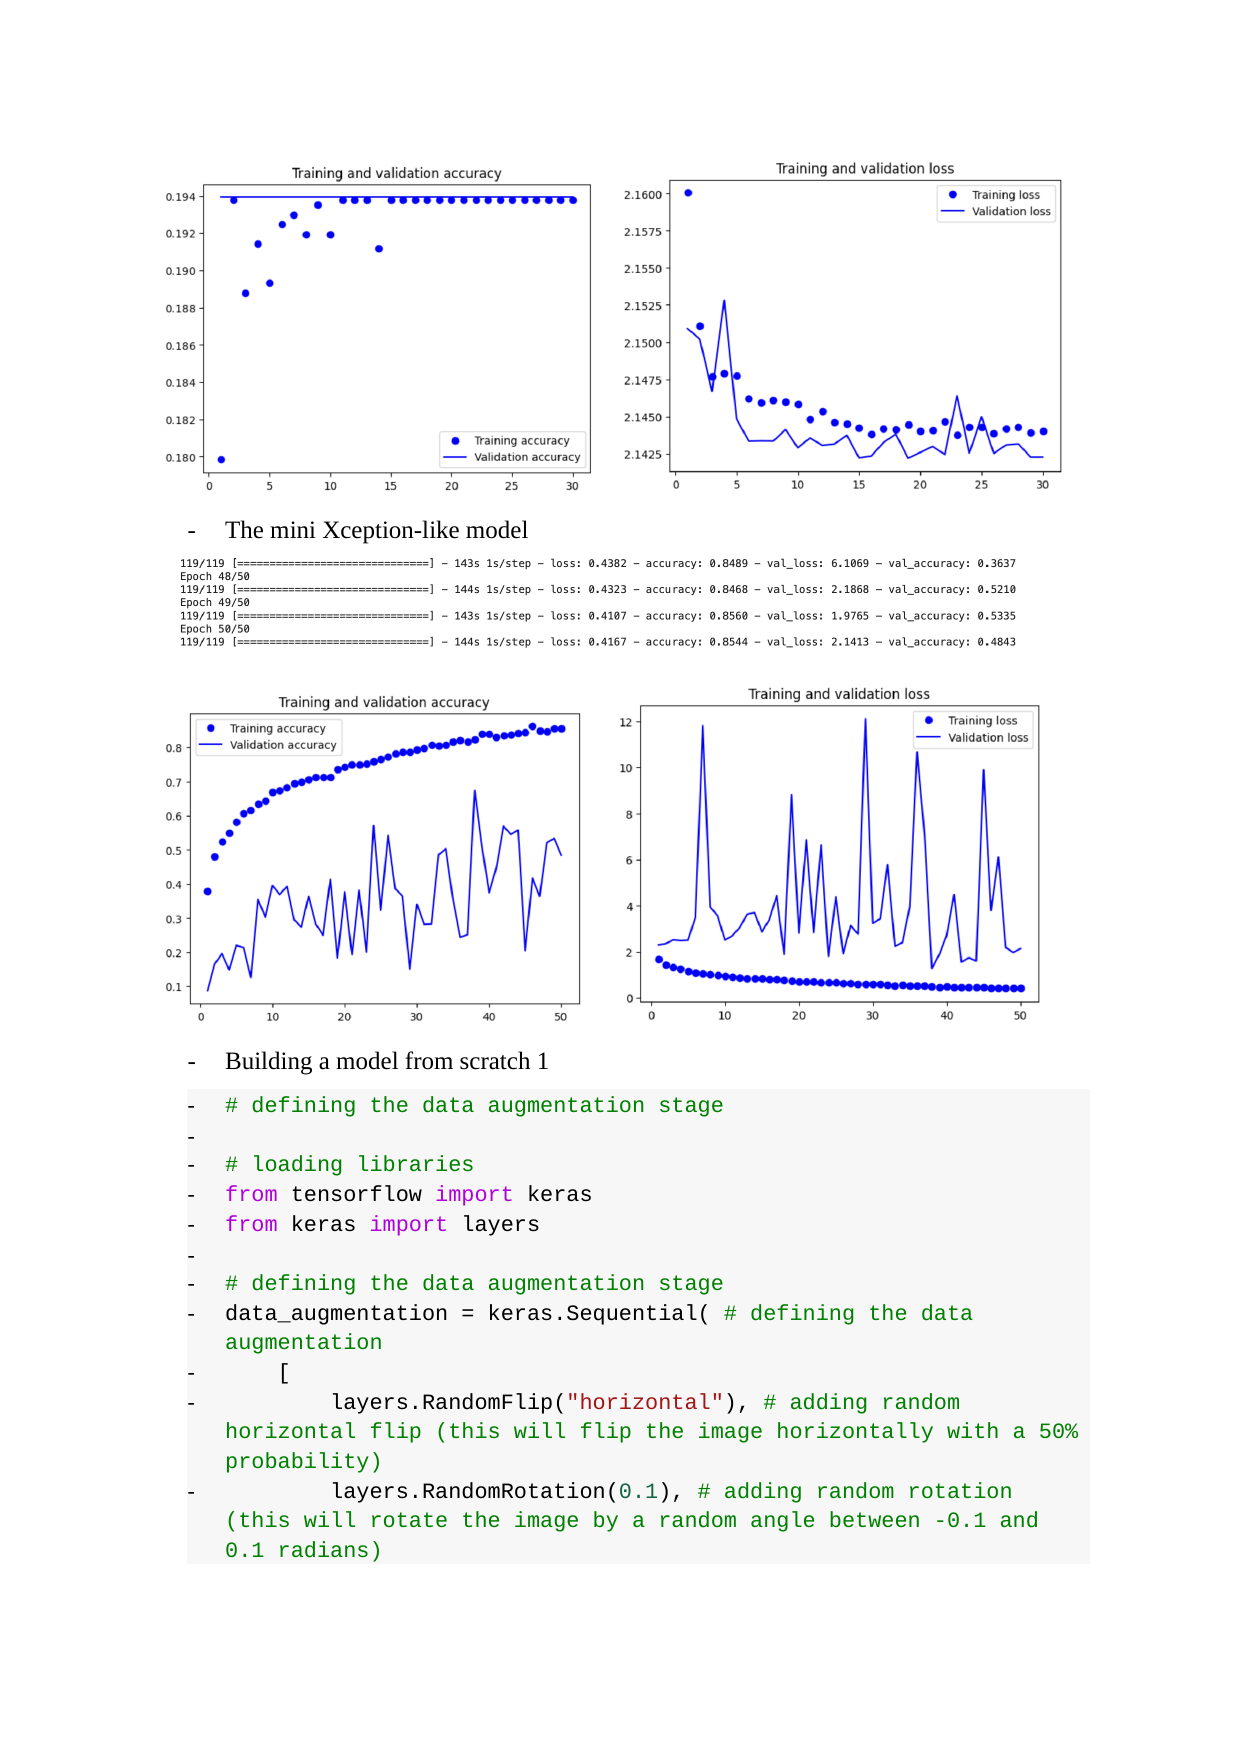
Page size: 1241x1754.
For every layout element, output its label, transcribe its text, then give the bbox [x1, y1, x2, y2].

list # defining the data augmentation stage [187, 1267, 1090, 1297]
list Building a model from scratch 1 [187, 1046, 1090, 1075]
picture [150, 558, 1091, 659]
picture [150, 150, 1086, 501]
list # defining the data augmentation stage [187, 1089, 1090, 1119]
list from keras import layers [187, 1208, 1090, 1237]
picture [601, 673, 1066, 1032]
list layers.RandomFlip("horizontal"), # adding random horizontal flip (this will flip the image horizontally with a 50% probability) [187, 1386, 1090, 1475]
list data_augmentation = keras.Sequential( # defining the data augmentation [187, 1297, 1090, 1356]
list from tensorflow import keras [187, 1178, 1090, 1208]
list The mini Xception-like model [187, 515, 1090, 544]
list layers.RandomRotation(0.1), # adding random rotation (this will rotate the image by a random angle between -0.1 and 0.1 radians) [187, 1475, 1090, 1564]
list # loading libraries [187, 1148, 1090, 1178]
picture [150, 686, 596, 1032]
list [ [187, 1356, 1090, 1386]
